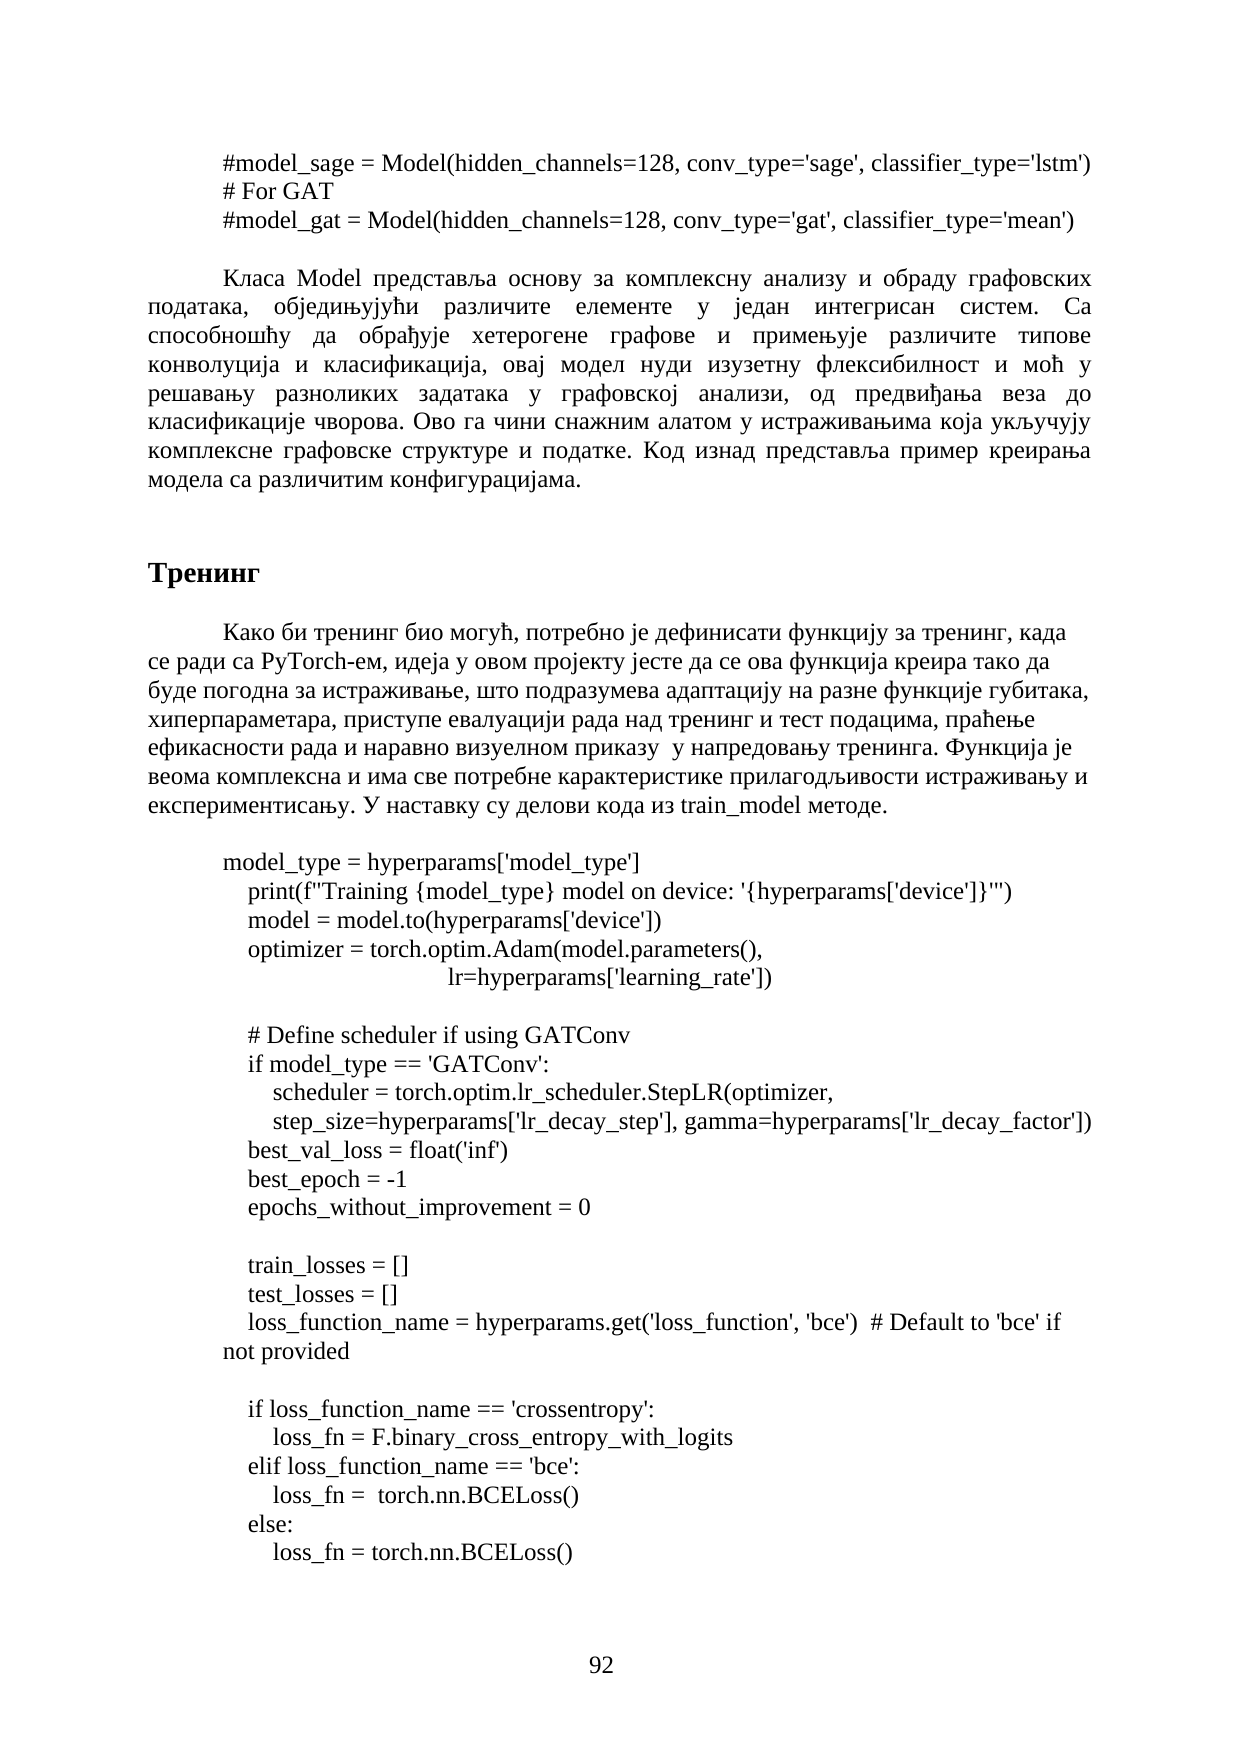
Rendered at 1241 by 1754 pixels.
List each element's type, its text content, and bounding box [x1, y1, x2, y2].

text lr=hyperparams['learning_rate']) [373, 962, 1092, 991]
text #model_gat = Model(hidden_channels=128, conv_type='gat', classifier_type='mean') [223, 205, 1092, 234]
text loss_fn = F.binary_cross_entropy_with_logits [223, 1422, 1092, 1451]
text elif loss_function_name == 'bce': [223, 1451, 1092, 1480]
text loss_fn = torch.nn.BCELoss() [223, 1480, 1092, 1509]
text optimizer = torch.optim.Adam(model.parameters(), [223, 934, 1092, 962]
text scheduler = torch.optim.lr_scheduler.StepLR(optimizer, [223, 1077, 1092, 1106]
text test_losses = [] [223, 1279, 1092, 1307]
text Класа Model представља основу за комплексну анализу и обраду графовских података, обједињујући различите елементе у један интегрисан систем. Са способношћу да обрађује хетерогене графове и примењује различите типове конволуција и класификација, овај модел нуди изузетну флексибилност и моћ у решавању разноликих задатака у графовској анализи, од предвиђања веза до класификације чворова. Ово га чини снажним алатом у истраживањима која укључују комплексне графовске структуре и податке. Код изнад представља пример креирања модела са различитим конфигурацијама. [148, 263, 1092, 493]
text #model_sage = Model(hidden_channels=128, conv_type='sage', classifier_type='lstm') [223, 148, 1092, 176]
text if loss_function_name == 'crossentropy': [223, 1394, 1092, 1422]
text # Define scheduler if using GATConv [223, 1020, 1092, 1049]
subtitle Тренинг [148, 555, 1092, 589]
text loss_function_name = hyperparams.get('loss_function', 'bce') # Default to 'bce' if not provided [223, 1307, 1092, 1365]
text print(f"Training {model_type} model on device: '{hyperparams['device']}'") [223, 876, 1092, 905]
text loss_fn = torch.nn.BCELoss() [223, 1537, 1092, 1566]
text # For GAT [223, 176, 1092, 205]
text best_val_loss = float('inf') [223, 1135, 1092, 1164]
text model_type = hyperparams['model_type'] [223, 819, 1092, 876]
text train_losses = [] [223, 1250, 1092, 1279]
text best_epoch = -1 [223, 1164, 1092, 1192]
text step_size=hyperparams['lr_decay_step'], gamma=hyperparams['lr_decay_factor']) [223, 1106, 1092, 1135]
text Како би тренинг био могућ, потребно је дефинисати функцију за тренинг, када се ради са PyTorch-ем, идеја у овом пројекту јесте да се ова функција креира тако да буде погодна за истраживање, што подразумева адаптацију на разне функције губитака, хиперпараметара, приступе евалуацији рада над тренинг и тест подацима, праћење ефикасности рада и наравно визуелном приказу у напредовању тренинга. Функција је веома комплексна и има све потребне карактеристике прилагодљивости истраживању и експериментисању. У наставку су делови кода из train_model методе. [148, 617, 1092, 819]
text model = model.to(hyperparams['device']) [223, 905, 1092, 934]
text epochs_without_improvement = 0 [223, 1192, 1092, 1221]
text if model_type == 'GATConv': [223, 1049, 1092, 1077]
text else: [223, 1509, 1092, 1537]
